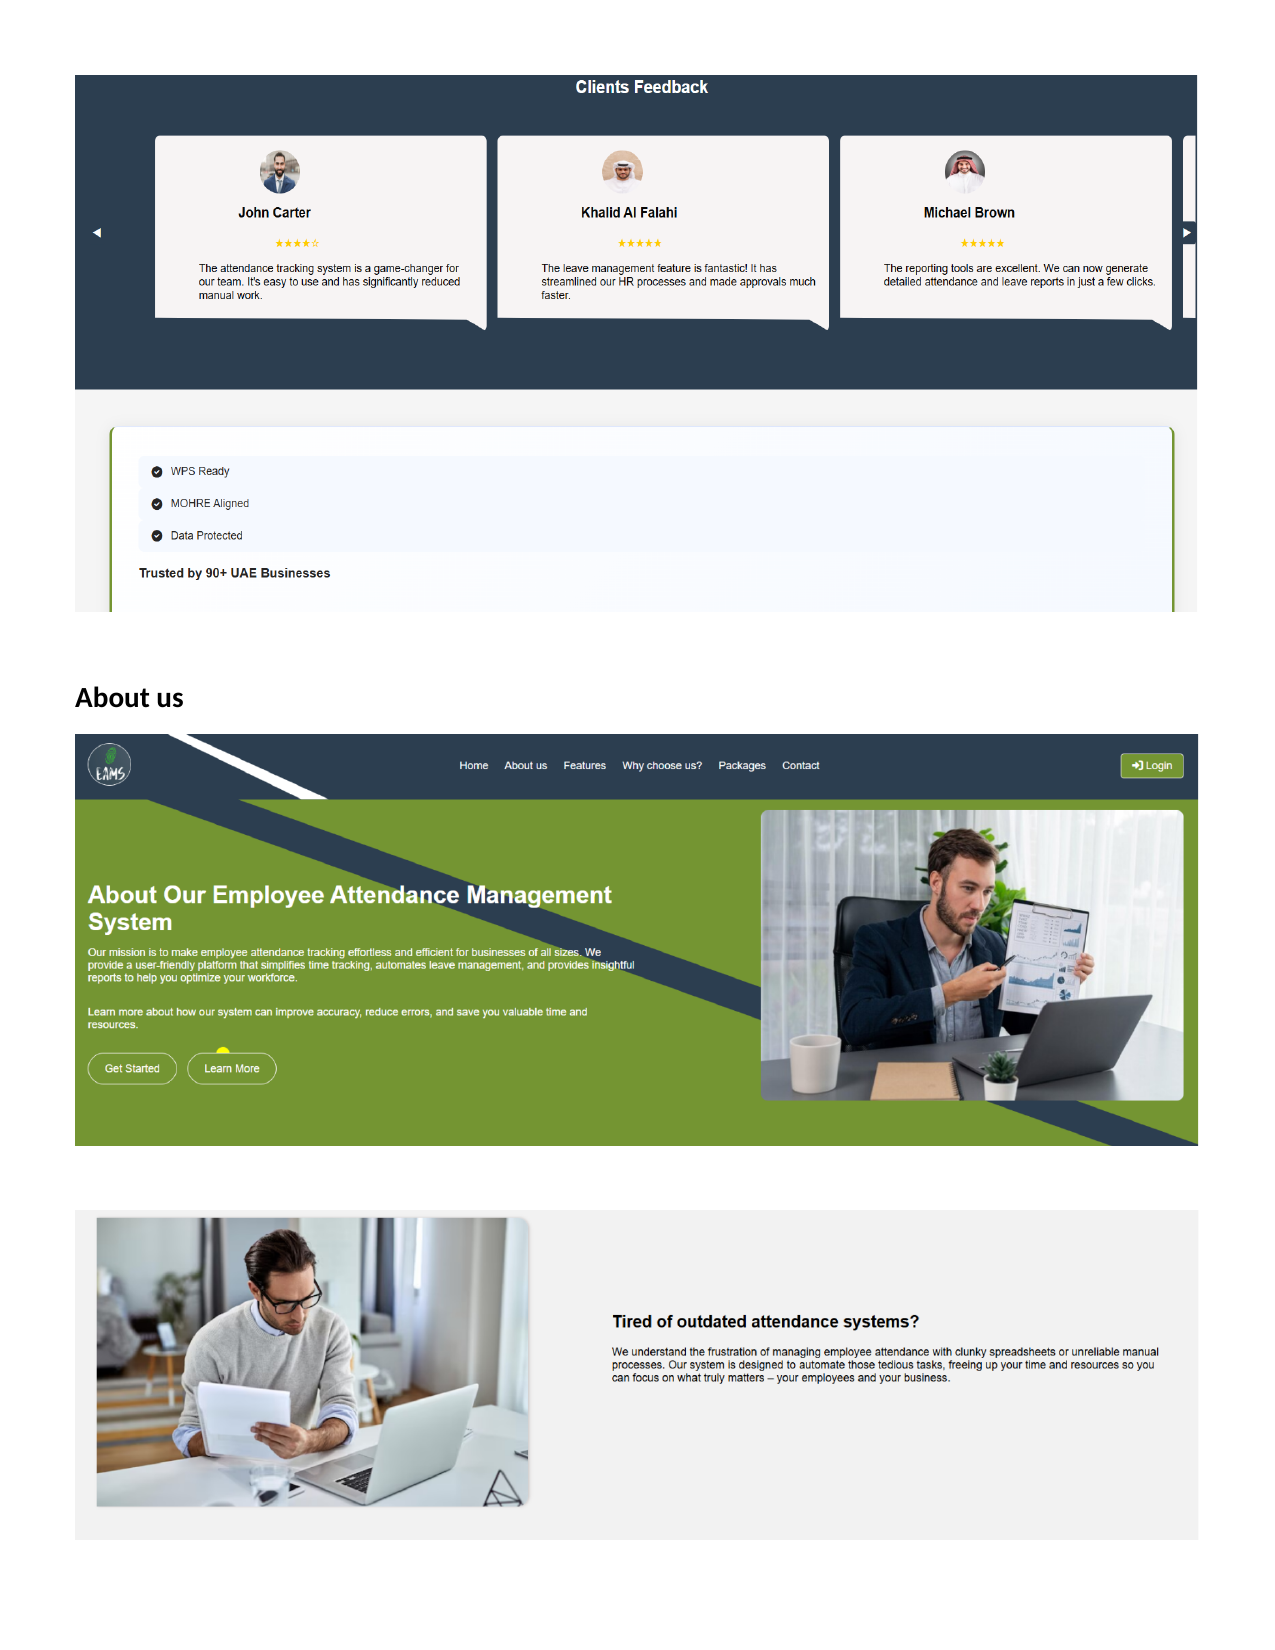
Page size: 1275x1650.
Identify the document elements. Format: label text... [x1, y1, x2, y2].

picture [75, 75, 1198, 612]
picture [75, 1210, 1199, 1540]
text About us [75, 679, 1200, 715]
picture [75, 734, 1199, 1146]
